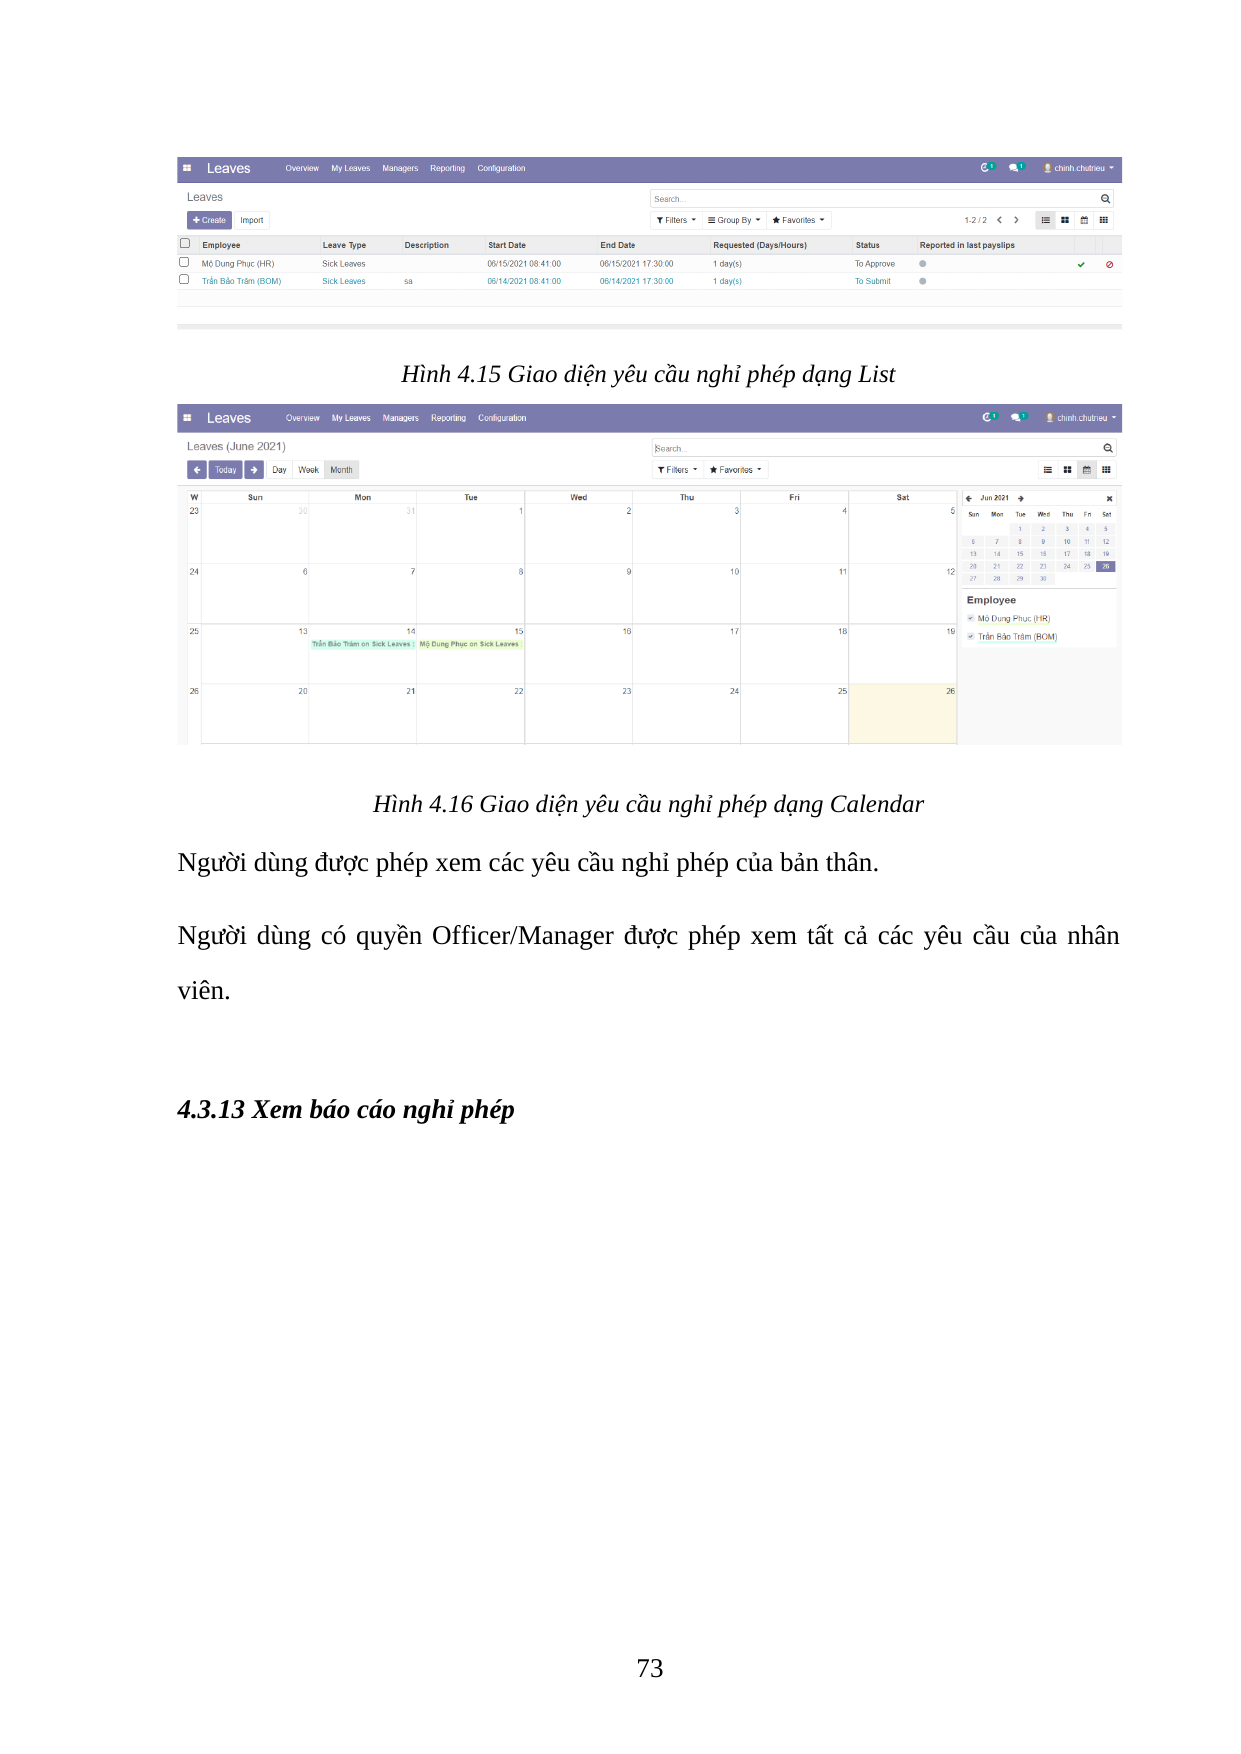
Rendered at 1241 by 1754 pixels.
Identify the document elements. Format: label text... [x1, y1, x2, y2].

text 4.3.13 Xem báo cáo nghỉ phép [177, 1090, 1122, 1127]
text Người dùng có quyền Officer/Manager được phép xem tất cả các yêu cầu của nhân viên. [177, 916, 1122, 1008]
picture [177, 157, 1123, 330]
picture [177, 404, 1123, 745]
text Người dùng được phép xem các yêu cầu nghỉ phép của bản thân. [177, 843, 1122, 880]
